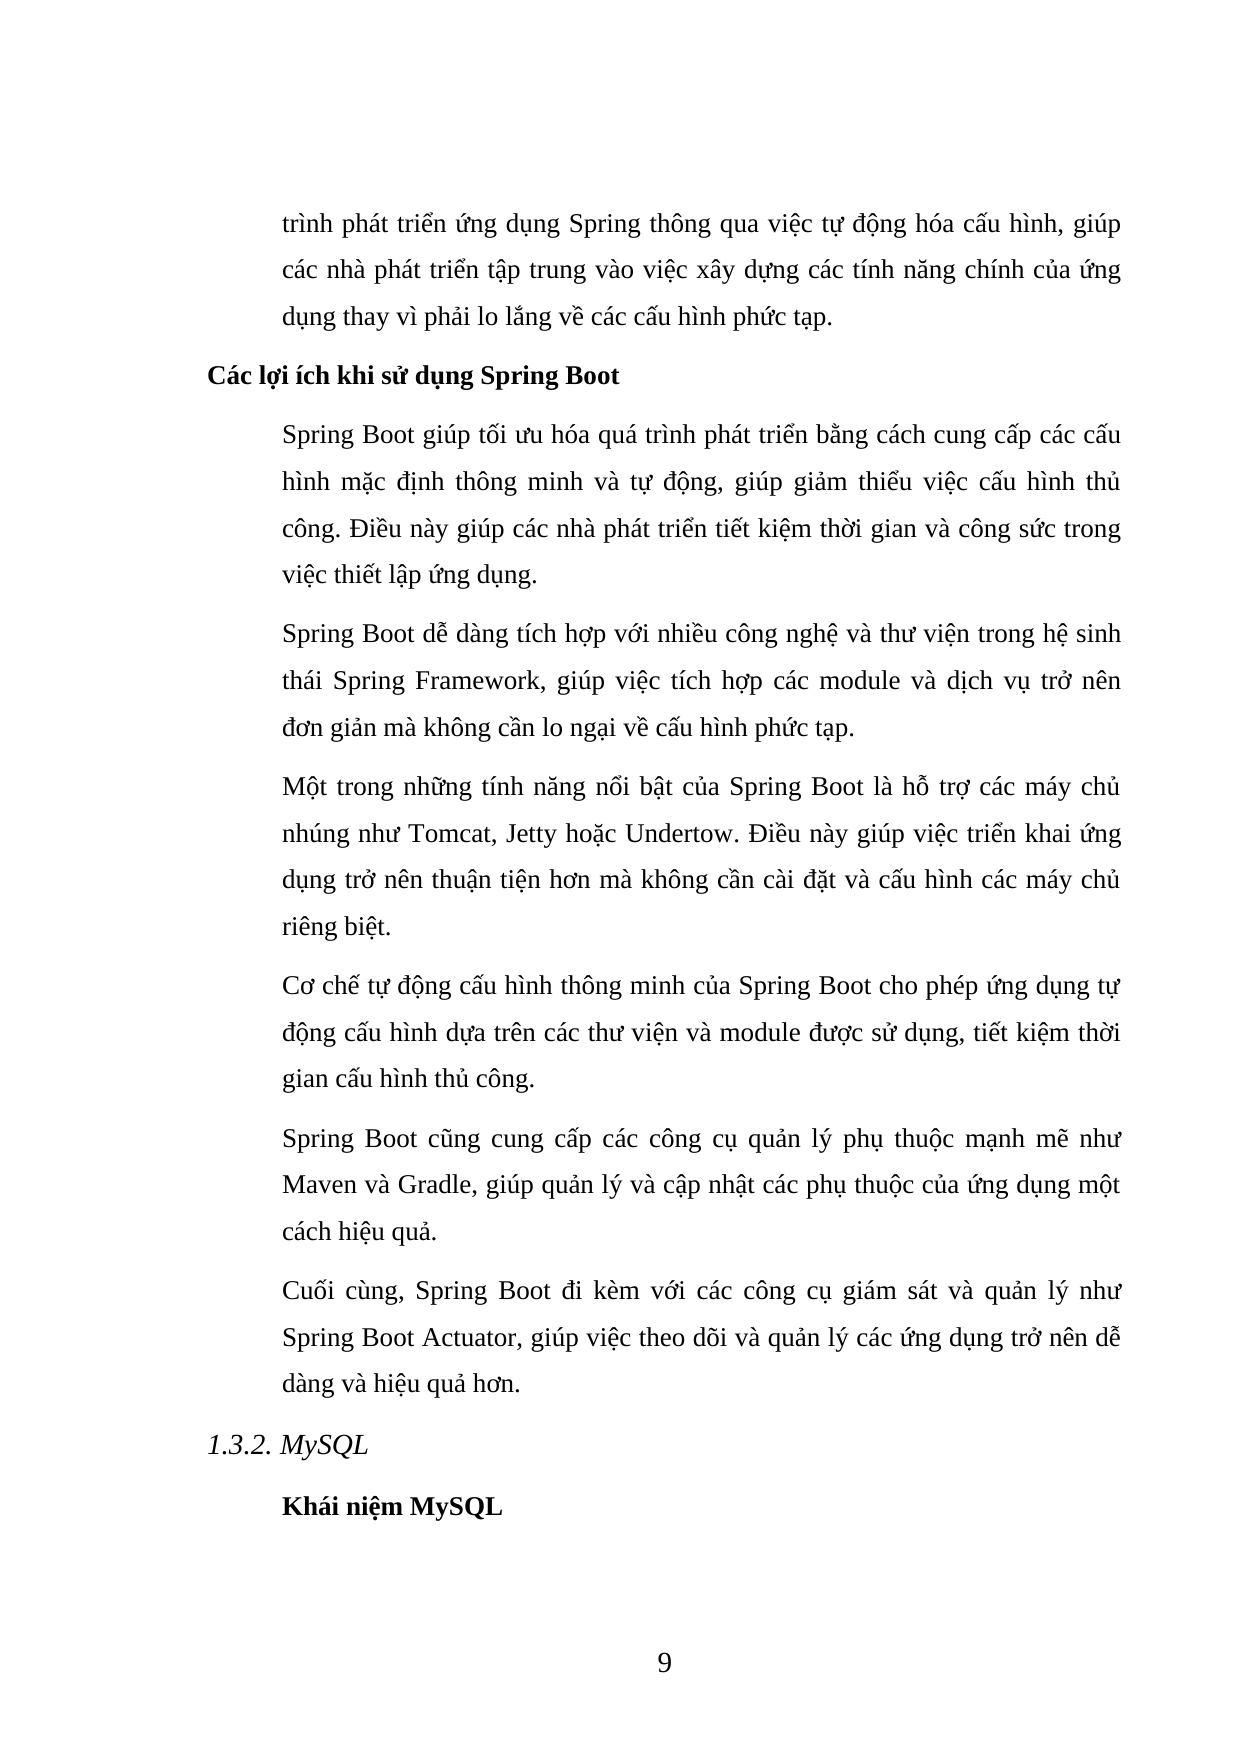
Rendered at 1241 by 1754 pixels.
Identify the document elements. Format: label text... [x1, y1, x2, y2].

text Một trong những tính năng nổi bật của Spring Boot là hỗ trợ các máy chủ nhúng như Tomcat, Jetty hoặc Undertow. Điều này giúp việc triển khai ứng dụng trở nên thuận tiện hơn mà không cần cài đặt và cấu hình các máy chủ riêng biệt. [282, 770, 1122, 941]
text Các lợi ích khi sử dụng Spring Boot [207, 359, 1122, 390]
text Cuối cùng, Spring Boot đi kèm với các công cụ giám sát và quản lý như Spring Boot Actuator, giúp việc theo dõi và quản lý các ứng dụng trở nên dễ dàng và hiệu quả hơn. [282, 1274, 1122, 1399]
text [282, 207, 1122, 331]
text Spring Boot giúp tối ưu hóa quá trình phát triển bằng cách cung cấp các cấu hình mặc định thông minh và tự động, giúp giảm thiểu việc cấu hình thủ công. Điều này giúp các nhà phát triển tiết kiệm thời gian và công sức trong việc thiết lập ứng dụng. [282, 418, 1122, 589]
text Khái niệm MySQL [282, 1489, 1122, 1521]
text Cơ chế tự động cấu hình thông minh của Spring Boot cho phép ứng dụng tự động cấu hình dựa trên các thư viện và module được sử dụng, tiết kiệm thời gian cấu hình thủ công. [282, 969, 1122, 1094]
text Spring Boot dễ dàng tích hợp với nhiều công nghệ và thư viện trong hệ sinh thái Spring Framework, giúp việc tích hợp các module và dịch vụ trở nên đơn giản mà không cần lo ngại về cấu hình phức tạp. [282, 618, 1122, 742]
subtitle 1.3.2. MySQL [207, 1427, 1122, 1460]
text Spring Boot cũng cung cấp các công cụ quản lý phụ thuộc mạnh mẽ như Maven và Gradle, giúp quản lý và cập nhật các phụ thuộc của ứng dụng một cách hiệu quả. [282, 1122, 1122, 1246]
